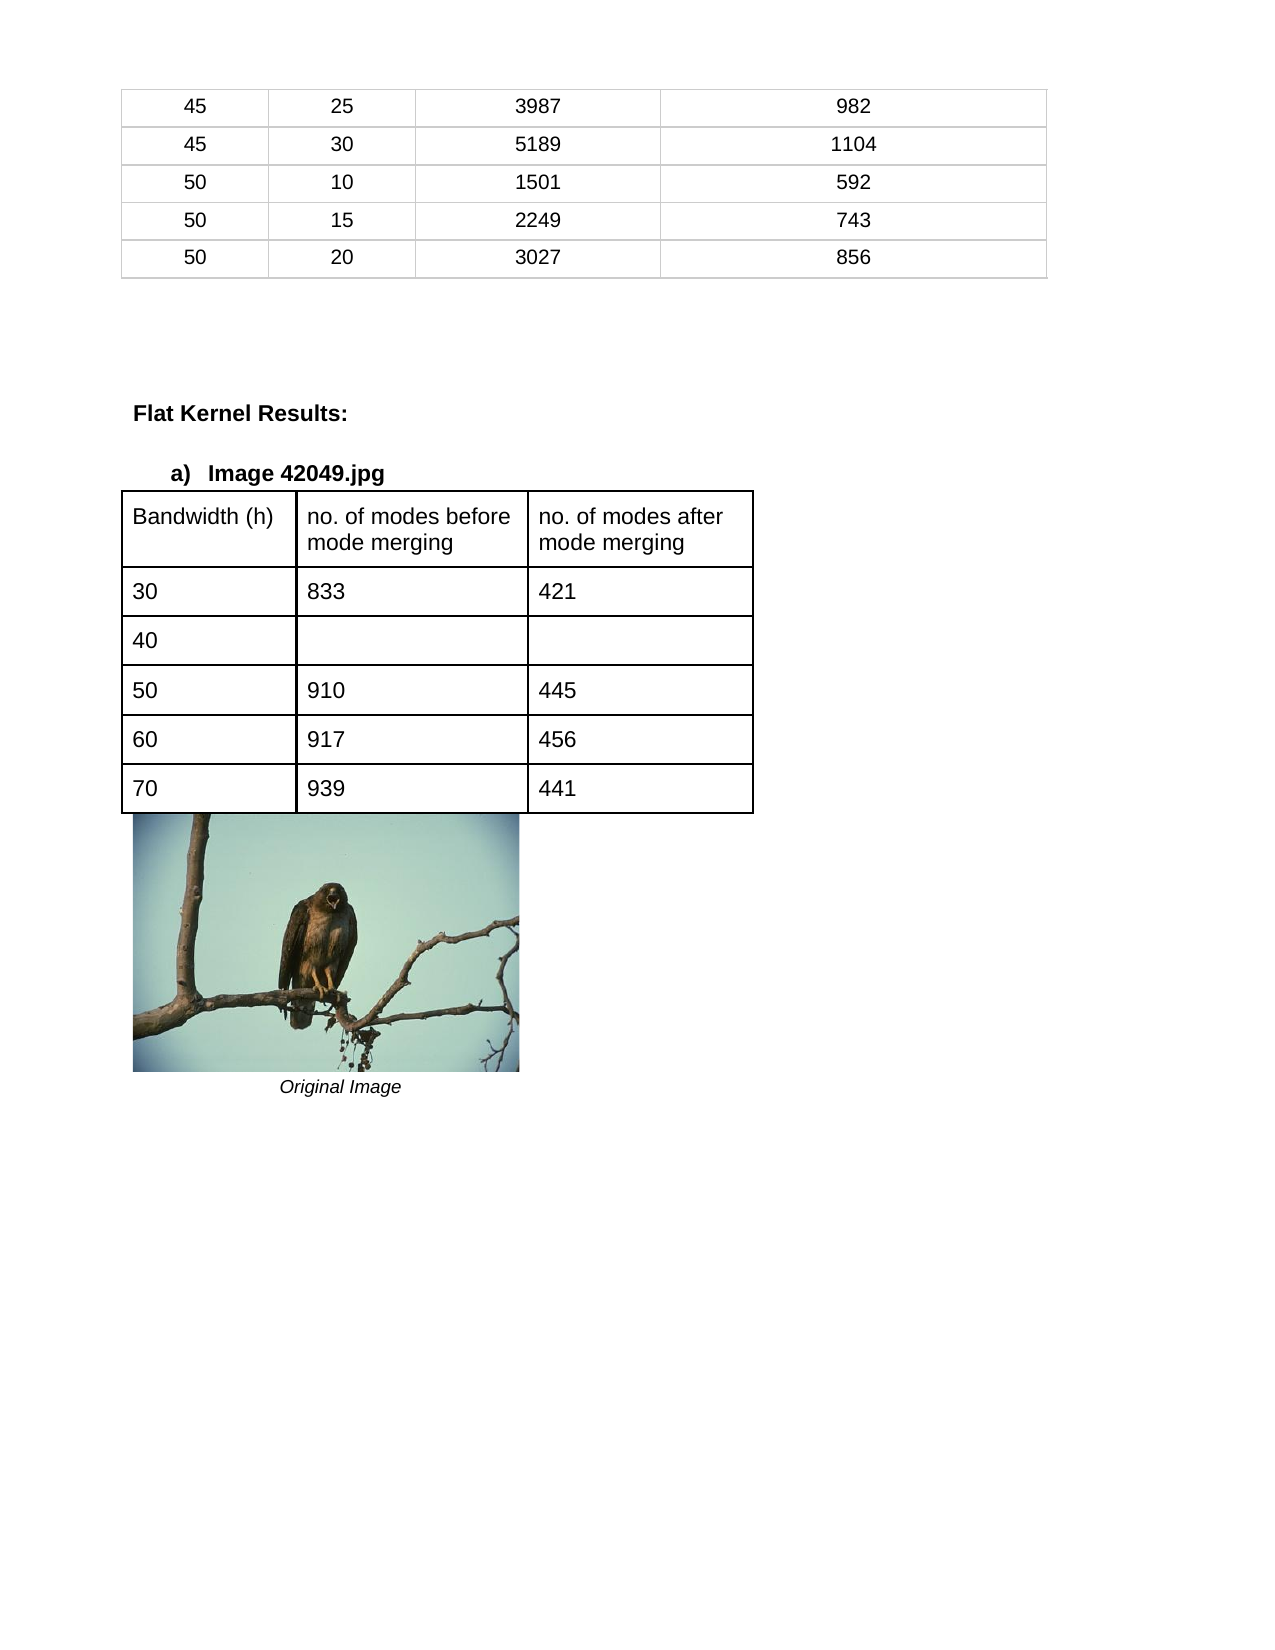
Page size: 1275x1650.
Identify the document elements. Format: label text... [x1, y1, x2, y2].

table_cell 421 [529, 568, 752, 615]
table_cell 445 [529, 666, 752, 713]
table_cell 70 [123, 765, 295, 812]
table_cell 1104 [661, 128, 1046, 164]
table_cell 910 [298, 666, 527, 713]
table_cell 1501 [416, 166, 660, 202]
table_cell 60 [123, 716, 295, 763]
text Flat Kernel Results: [133, 399, 1125, 426]
table_cell 25 [269, 90, 415, 126]
table_cell 45 [122, 90, 268, 126]
table_cell 5189 [416, 128, 660, 164]
table_header no. of modes after mode merging [529, 492, 752, 566]
list Image 42049.jpg [170, 460, 1125, 486]
table_cell 743 [661, 203, 1046, 239]
table_cell [529, 617, 752, 664]
table_cell 50 [122, 241, 268, 277]
text Original Image [133, 1076, 1125, 1097]
table_cell 2249 [416, 203, 660, 239]
table_cell 10 [269, 166, 415, 202]
table_cell 50 [122, 203, 268, 239]
table_cell 20 [269, 241, 415, 277]
table_cell 30 [269, 128, 415, 164]
table_cell [298, 617, 527, 664]
table_header no. of modes before mode merging [298, 492, 527, 566]
table_cell 856 [661, 241, 1046, 277]
table_cell 939 [298, 765, 527, 812]
table_cell 441 [529, 765, 752, 812]
table_cell 982 [661, 90, 1046, 126]
table_cell 3987 [416, 90, 660, 126]
table_cell 30 [123, 568, 295, 615]
table_cell 917 [298, 716, 527, 763]
table_cell 3027 [416, 241, 660, 277]
table_cell 592 [661, 166, 1046, 202]
table_cell 50 [123, 666, 295, 713]
table_cell 50 [122, 166, 268, 202]
table_cell 15 [269, 203, 415, 239]
table_cell 456 [529, 716, 752, 763]
table_cell 40 [123, 617, 295, 664]
picture [132, 814, 520, 1072]
table_cell 833 [298, 568, 527, 615]
table_cell 45 [122, 128, 268, 164]
table_header Bandwidth (h) [123, 492, 295, 566]
